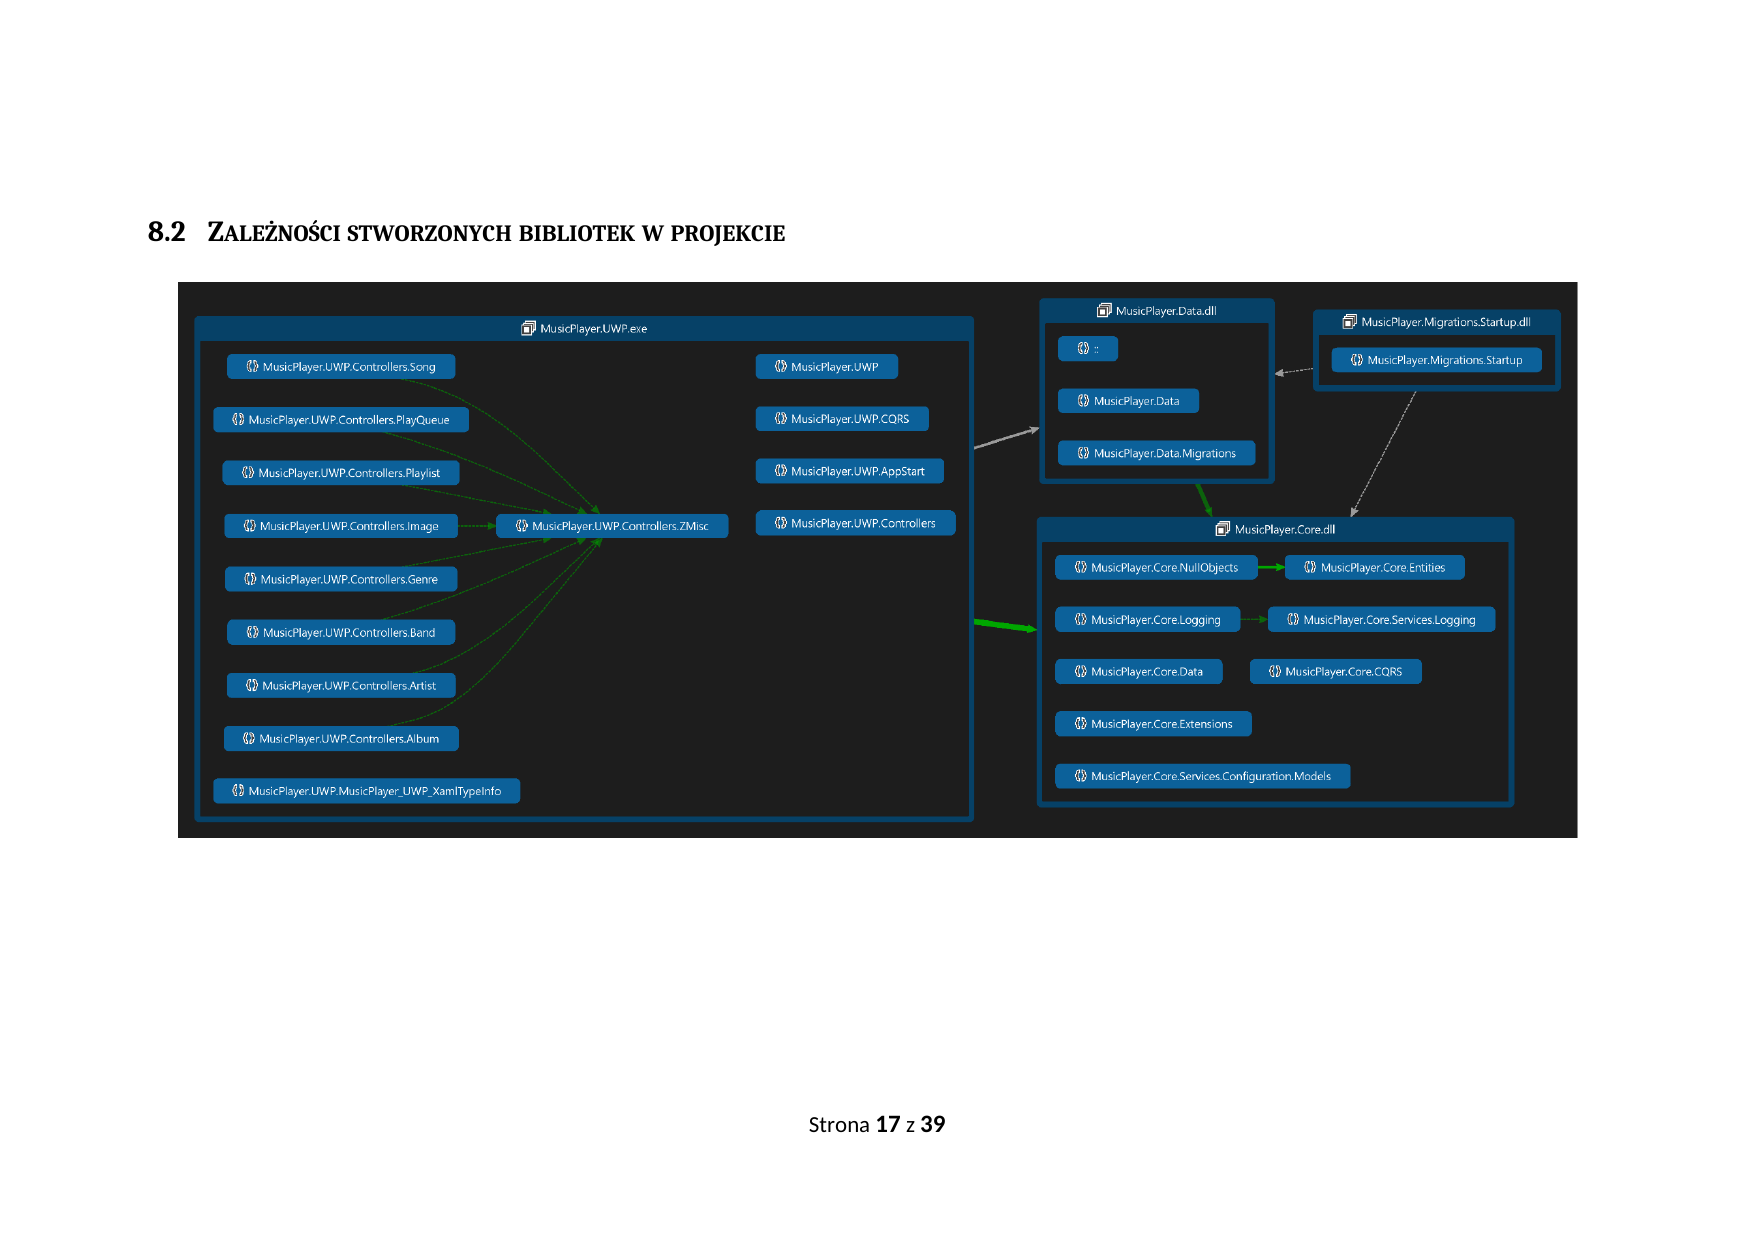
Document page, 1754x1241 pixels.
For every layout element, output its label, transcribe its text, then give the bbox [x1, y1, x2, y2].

subtitle Zależności stworzonych bibliotek w projekcie [148, 215, 1606, 249]
picture [147, 251, 1607, 868]
